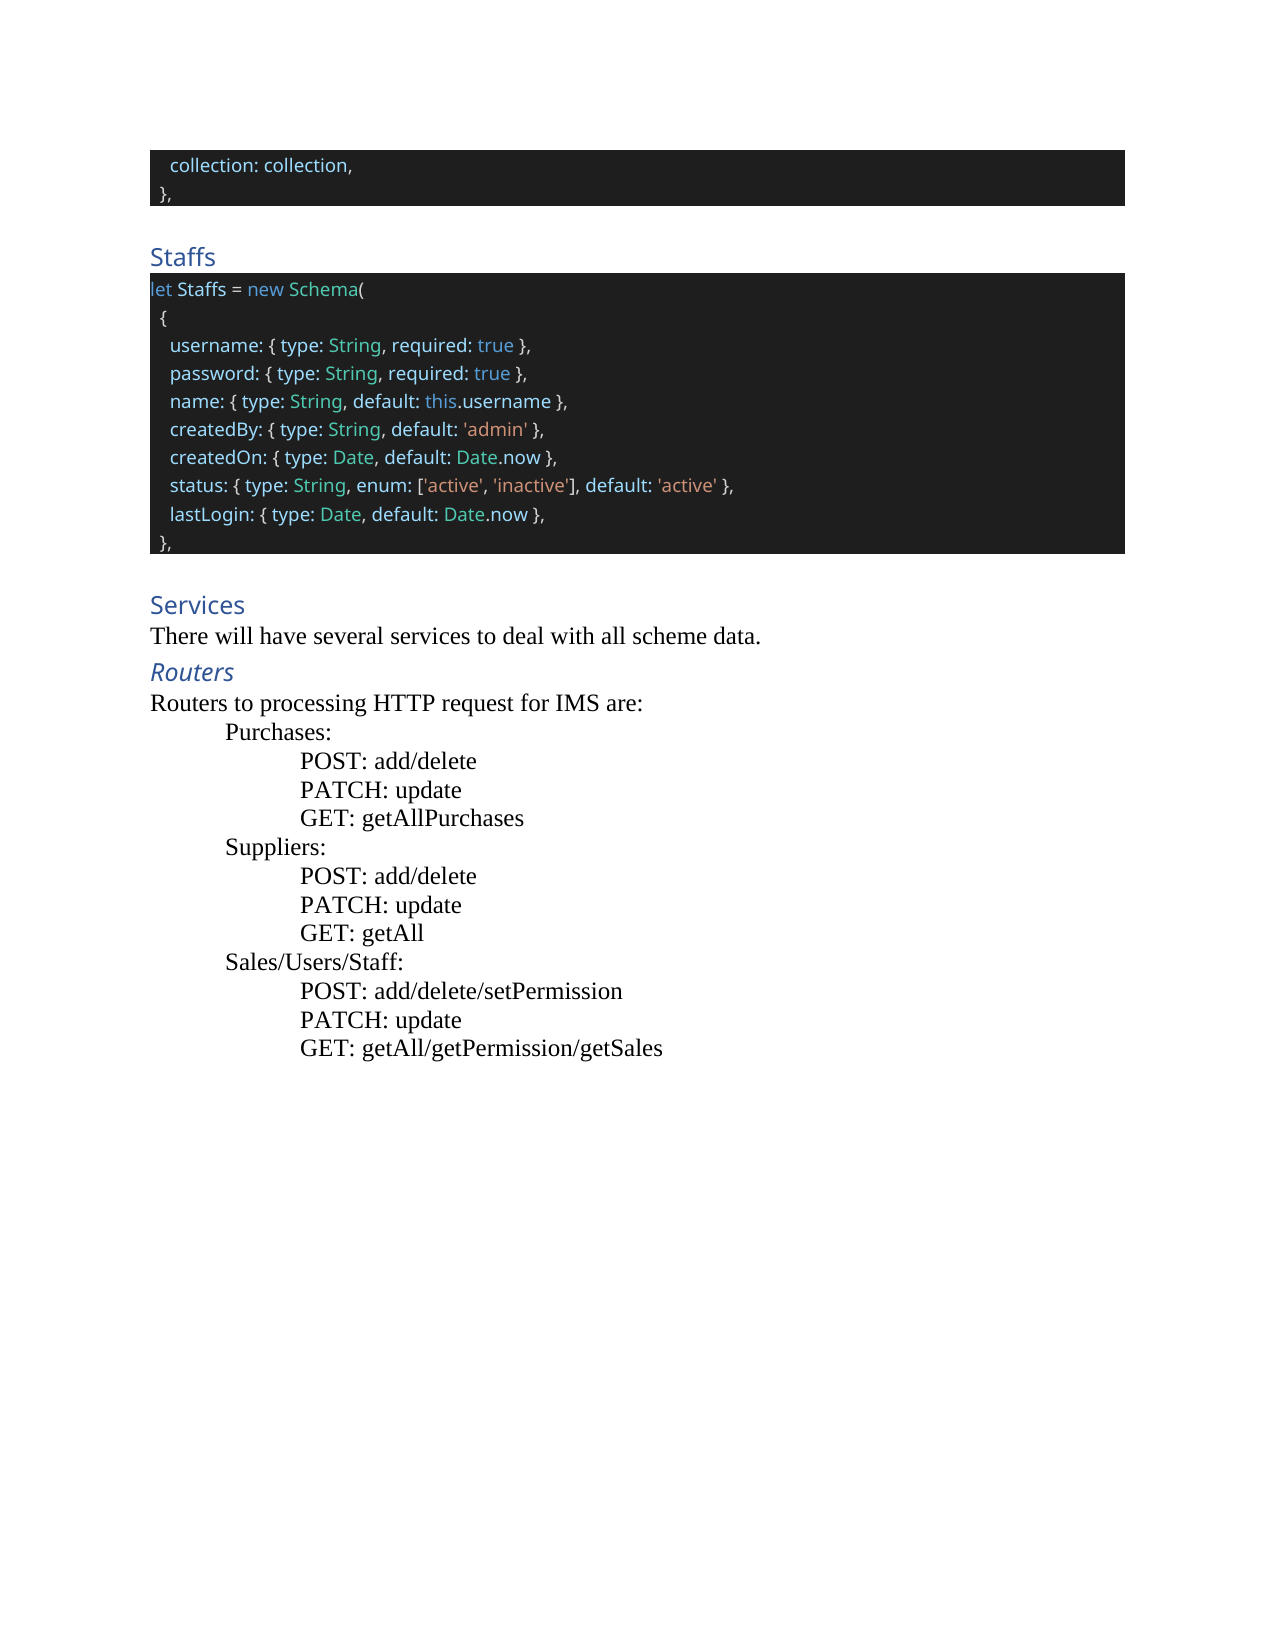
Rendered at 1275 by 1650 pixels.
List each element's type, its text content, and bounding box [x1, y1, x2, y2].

text status: { type: String, enum: ['active', 'inactive'], default: 'active' }, [150, 470, 1125, 498]
text PATCH: update [225, 775, 1125, 803]
text PATCH: update [150, 890, 1125, 918]
text }, [150, 178, 1125, 206]
text { [150, 301, 1125, 329]
text Sales/Users/Staff: [150, 947, 1125, 976]
text Routers to processing HTTP request for IMS are: [150, 688, 1125, 717]
text GET: getAll [150, 918, 1125, 947]
text collection: collection, [150, 150, 1125, 178]
text createdBy: { type: String, default: 'admin' }, [150, 414, 1125, 442]
text POST: add/delete/setPermission [150, 976, 1125, 1005]
text GET: getAllPurchases [225, 803, 1125, 832]
text password: { type: String, required: true }, [150, 358, 1125, 386]
text username: { type: String, required: true }, [150, 329, 1125, 358]
text POST: add/delete [225, 746, 1125, 775]
text createdOn: { type: Date, default: Date.now }, [150, 442, 1125, 470]
text GET: getAll/getPermission/getSales [150, 1033, 1125, 1062]
subtitle Services [150, 587, 1125, 621]
text PATCH: update [150, 1005, 1125, 1033]
text lastLogin: { type: Date, default: Date.now }, [150, 498, 1125, 526]
subtitle Routers [150, 654, 1125, 688]
text }, [150, 526, 1125, 554]
text There will have several services to deal with all scheme data. [150, 621, 1125, 650]
text Purchases: [225, 717, 1125, 746]
text name: { type: String, default: this.username }, [150, 386, 1125, 414]
text let Staffs = new Schema( [150, 273, 1125, 301]
subtitle Staffs [150, 239, 1125, 273]
text Suppliers: [150, 832, 1125, 861]
text POST: add/delete [150, 861, 1125, 890]
